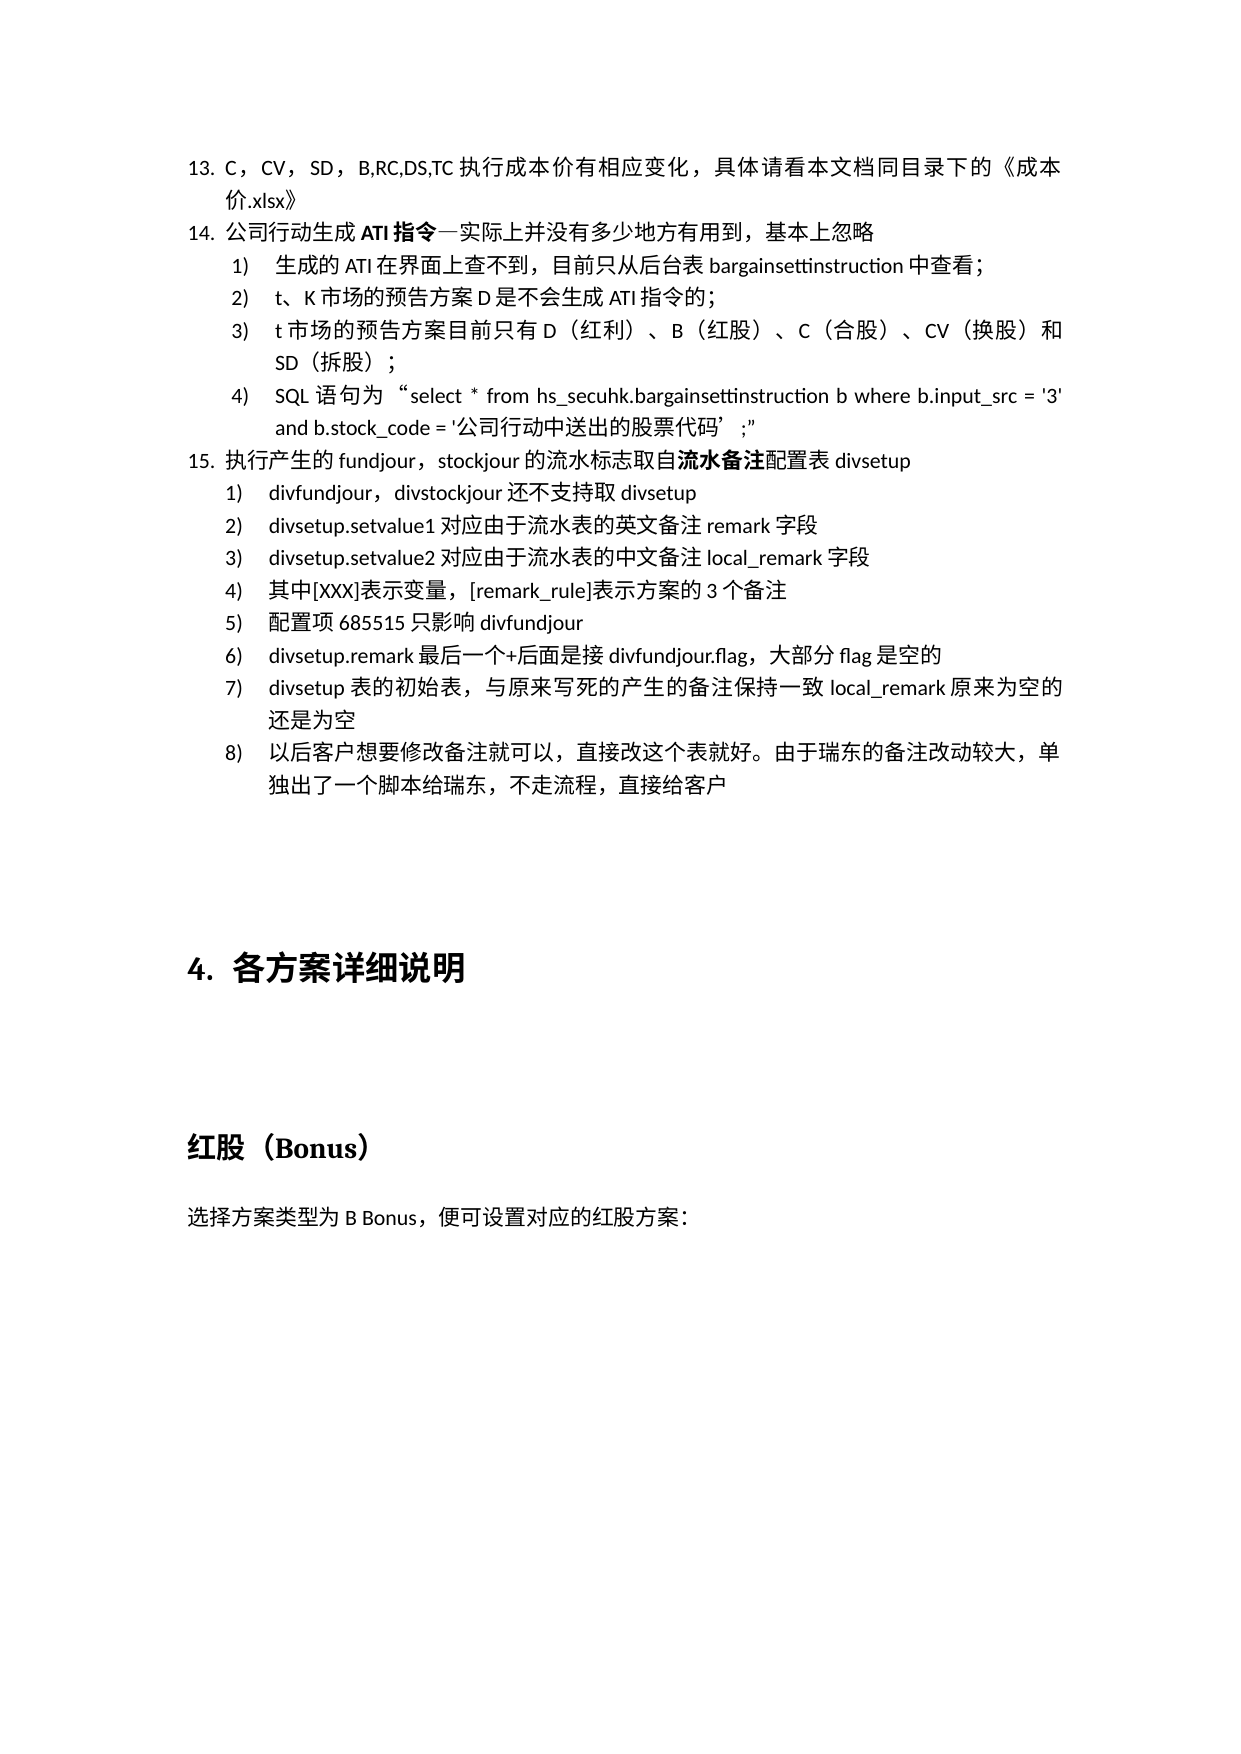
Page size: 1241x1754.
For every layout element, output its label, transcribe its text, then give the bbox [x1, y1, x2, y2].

list 执行产生的fundjour，stockjour的流水标志取自流水备注配置表divsetup [187, 442, 1063, 475]
list divsetup表的初始表，与原来写死的产生的备注保持一致local_remark原来为空的还是为空 [225, 670, 1063, 735]
list 以后客户想要修改备注就可以，直接改这个表就好。由于瑞东的备注改动较大，单独出了一个脚本给瑞东，不走流程，直接给客户 [225, 735, 1063, 800]
list 生成的ATI在界面上查不到，目前只从后台表bargainsettinstruction中查看； [231, 247, 1063, 280]
list 公司行动生成ATI指令—实际上并没有多少地方有用到，基本上忽略 [187, 215, 1063, 247]
list SQL语句为“select * from hs_secuhk.bargainsettinstruction b where b.input_src = '3' and b.stock_code = '公司行动中送出的股票代码’;” [231, 377, 1063, 442]
list C，CV，SD，B,RC,DS,TC执行成本价有相应变化，具体请看本文档同目录下的《成本价.xlsx》 [187, 150, 1063, 215]
text 选择方案类型为B Bonus，便可设置对应的红股方案： [187, 1200, 1063, 1232]
list 其中[XXX]表示变量，[remark_rule]表示方案的3个备注 [225, 572, 1063, 605]
list t市场的预告方案目前只有D（红利）、B（红股）、C（合股）、CV（换股）和SD（拆股）； [231, 312, 1063, 377]
list divsetup.remark最后一个+后面是接divfundjour.flag，大部分flag 是空的 [225, 637, 1063, 670]
subtitle 红股（Bonus） [187, 1113, 1063, 1178]
list t、K市场的预告方案D是不会生成ATI指令的； [231, 280, 1063, 312]
list divsetup.setvalue1对应由于流水表的英文备注remark字段 [225, 507, 1063, 540]
list divfundjour，divstockjour还不支持取divsetup [225, 475, 1063, 507]
subtitle 各方案详细说明 [187, 933, 1063, 998]
list divsetup.setvalue2对应由于流水表的中文备注local_remark字段 [225, 540, 1063, 572]
list 配置项685515只影响divfundjour [225, 605, 1063, 637]
